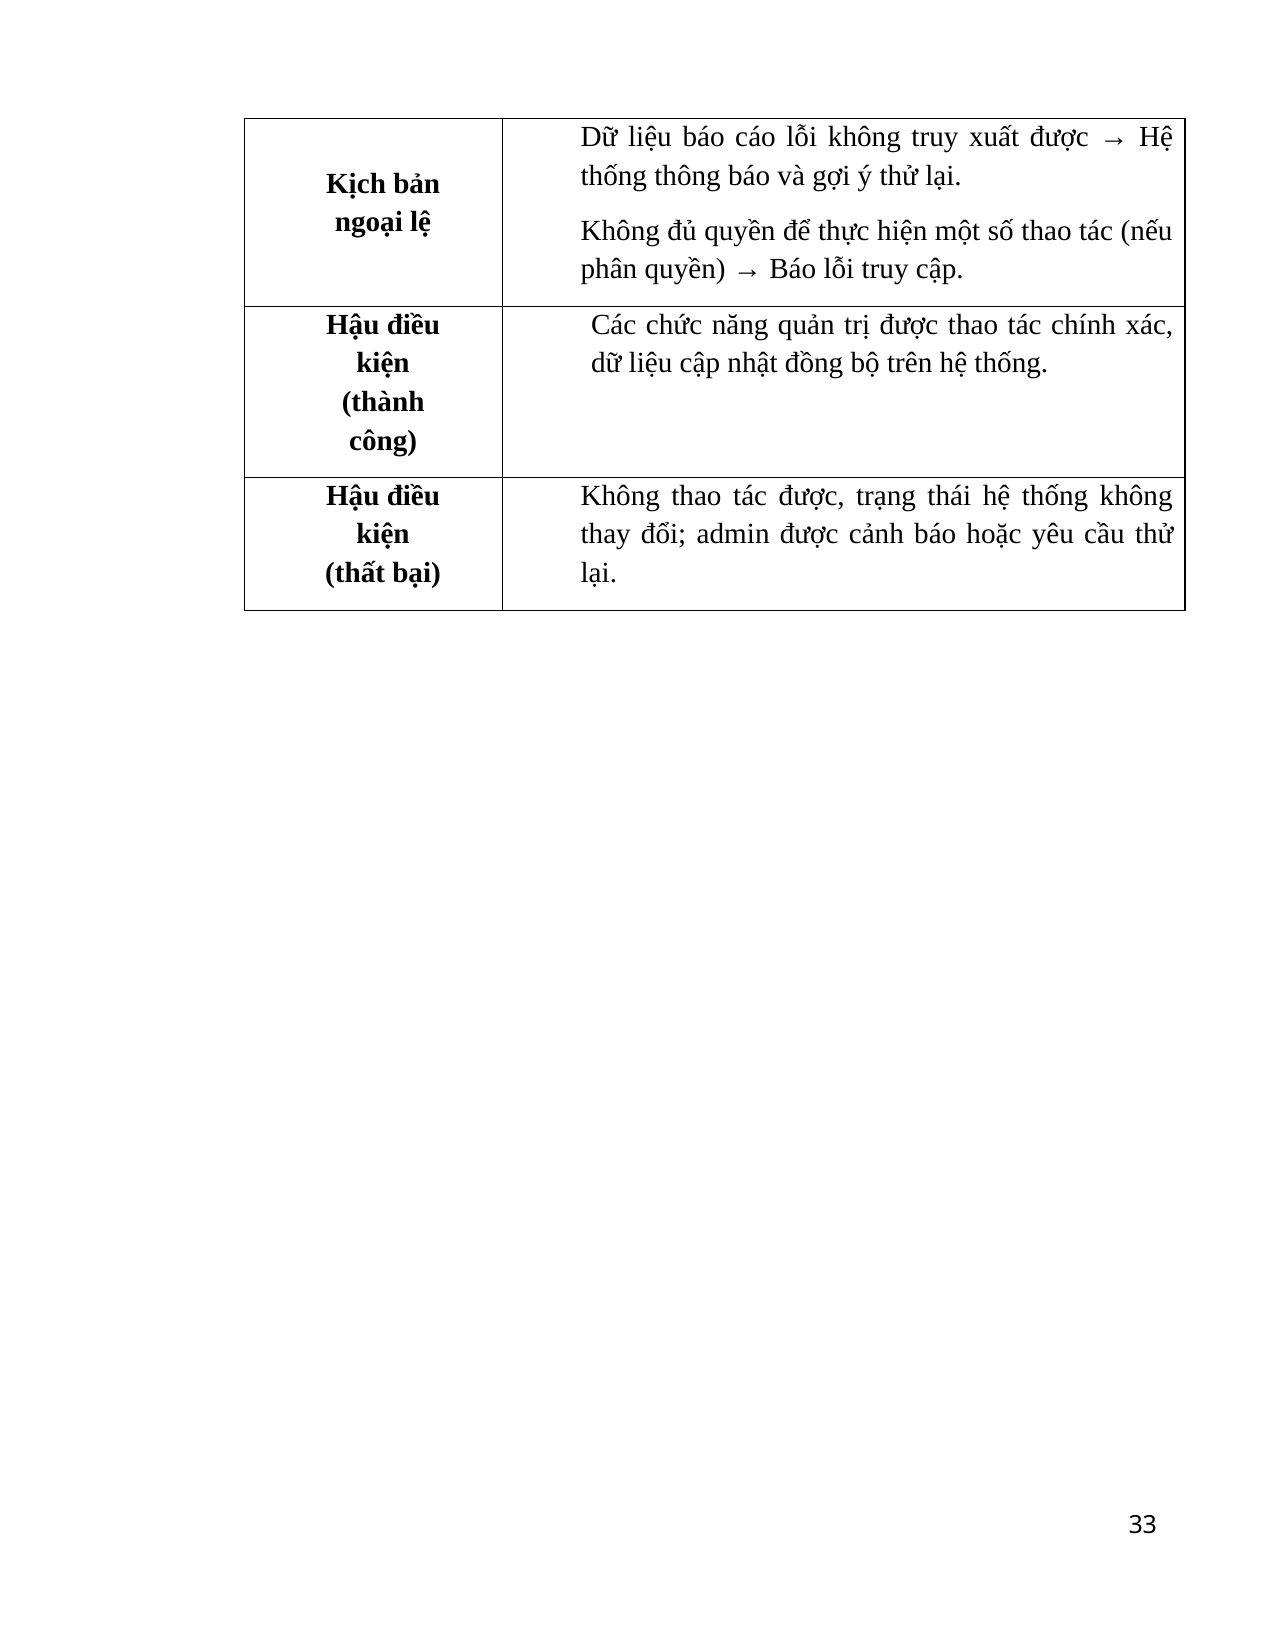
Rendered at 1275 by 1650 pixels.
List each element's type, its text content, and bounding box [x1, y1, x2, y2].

table_cell Các chức năng quản trị được thao tác chính xác, dữ liệu cập nhật đồng bộ trên hệ thống. [503, 307, 1184, 477]
table_cell Dữ liệu báo cáo lỗi không truy xuất được → Hệ thống thông báo và gợi ý thử lại. Không đủ quyền để thực hiện một số thao tác (nếu phân quyền) → Báo lỗi truy cập. [503, 119, 1184, 306]
table_cell Không thao tác được, trạng thái hệ thống không thay đổi; admin được cảnh báo hoặc yêu cầu thử lại. [503, 478, 1184, 610]
table_cell Kịch bản ngoại lệ [245, 119, 502, 306]
table_cell Hậu điều kiện (thành công) [245, 307, 502, 477]
table_cell Hậu điều kiện (thất bại) [245, 478, 502, 610]
